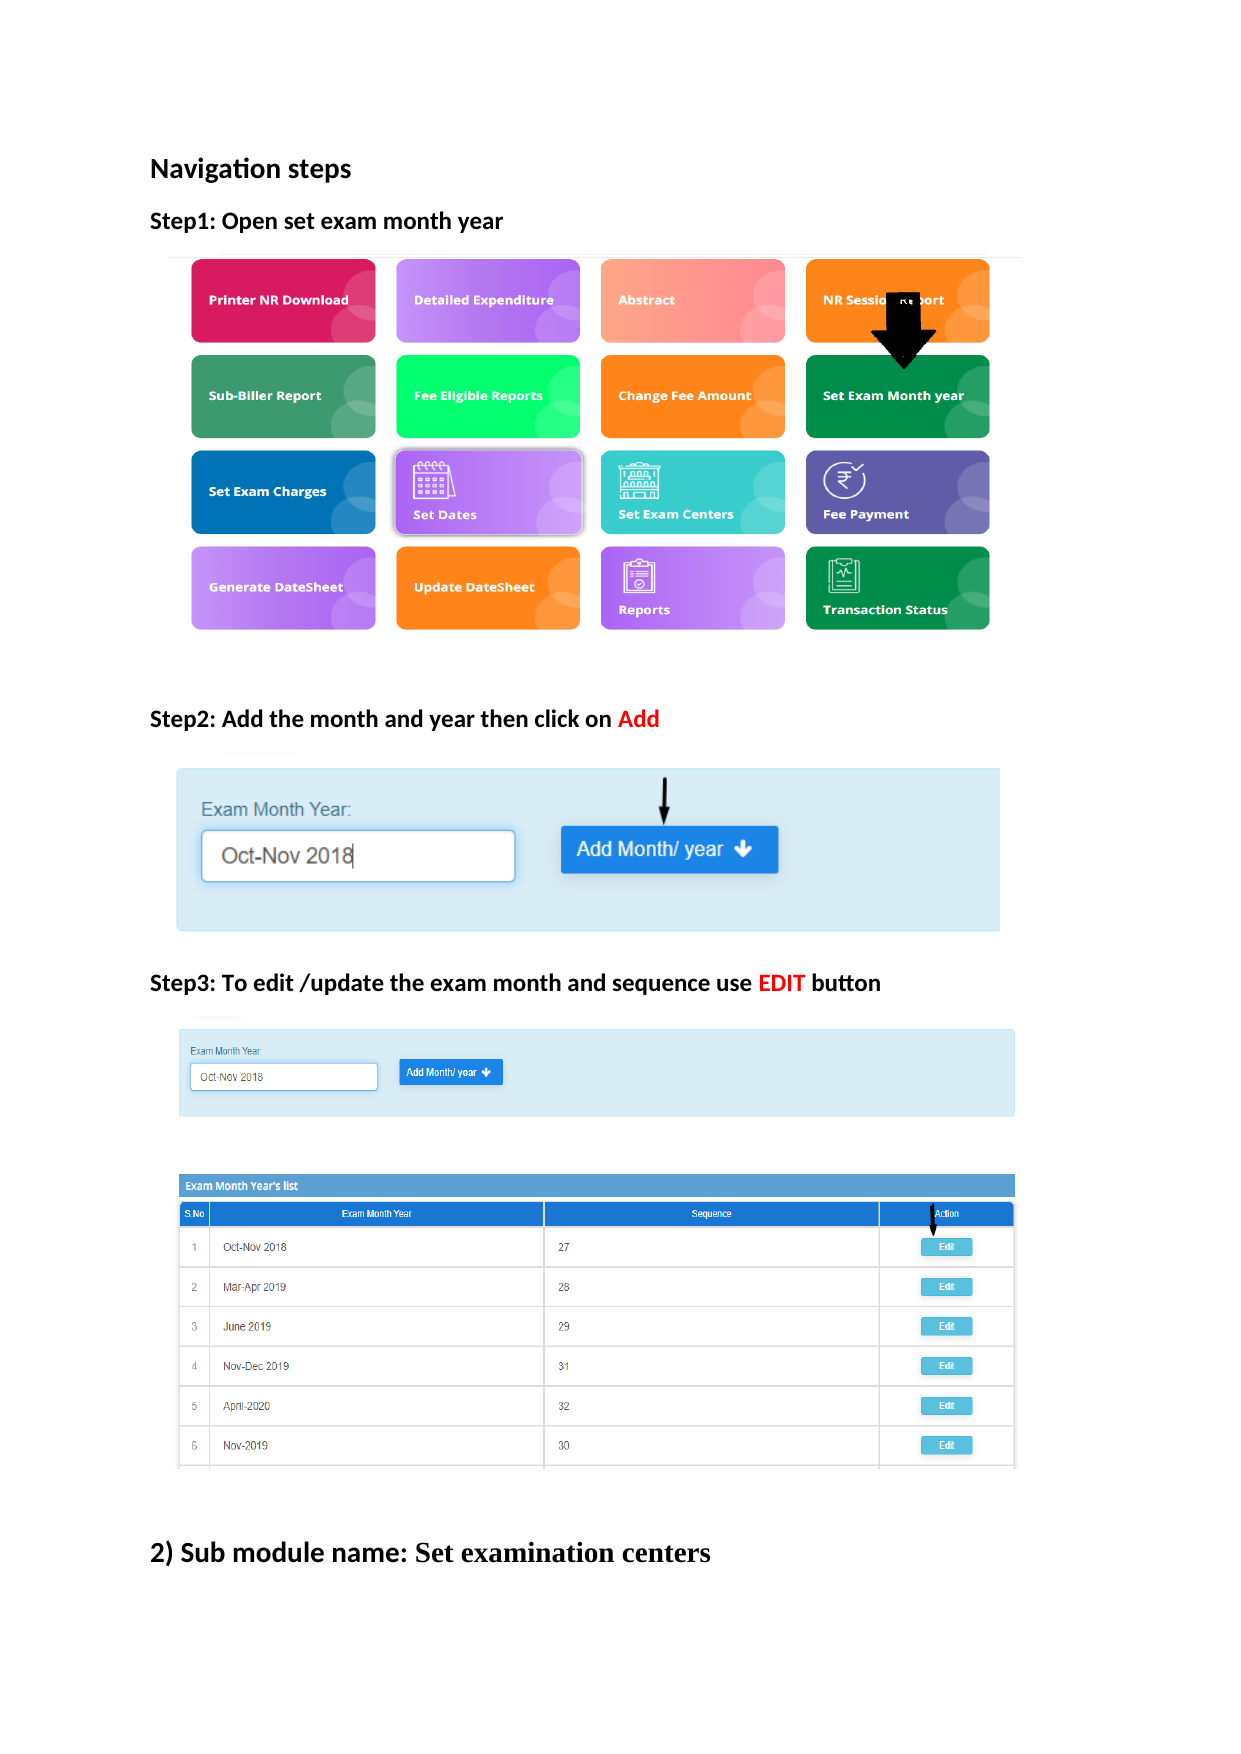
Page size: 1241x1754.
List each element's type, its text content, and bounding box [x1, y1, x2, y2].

text Step1: Open set exam month year [150, 205, 1090, 236]
text Step2: Add the month and year then click on Add [150, 703, 1090, 734]
text 2) Sub module name: Set examination centers [150, 1534, 1090, 1569]
text Step3: To edit /update the exam month and sequence use EDIT button [150, 967, 1090, 997]
text Navigation steps [150, 150, 1090, 186]
